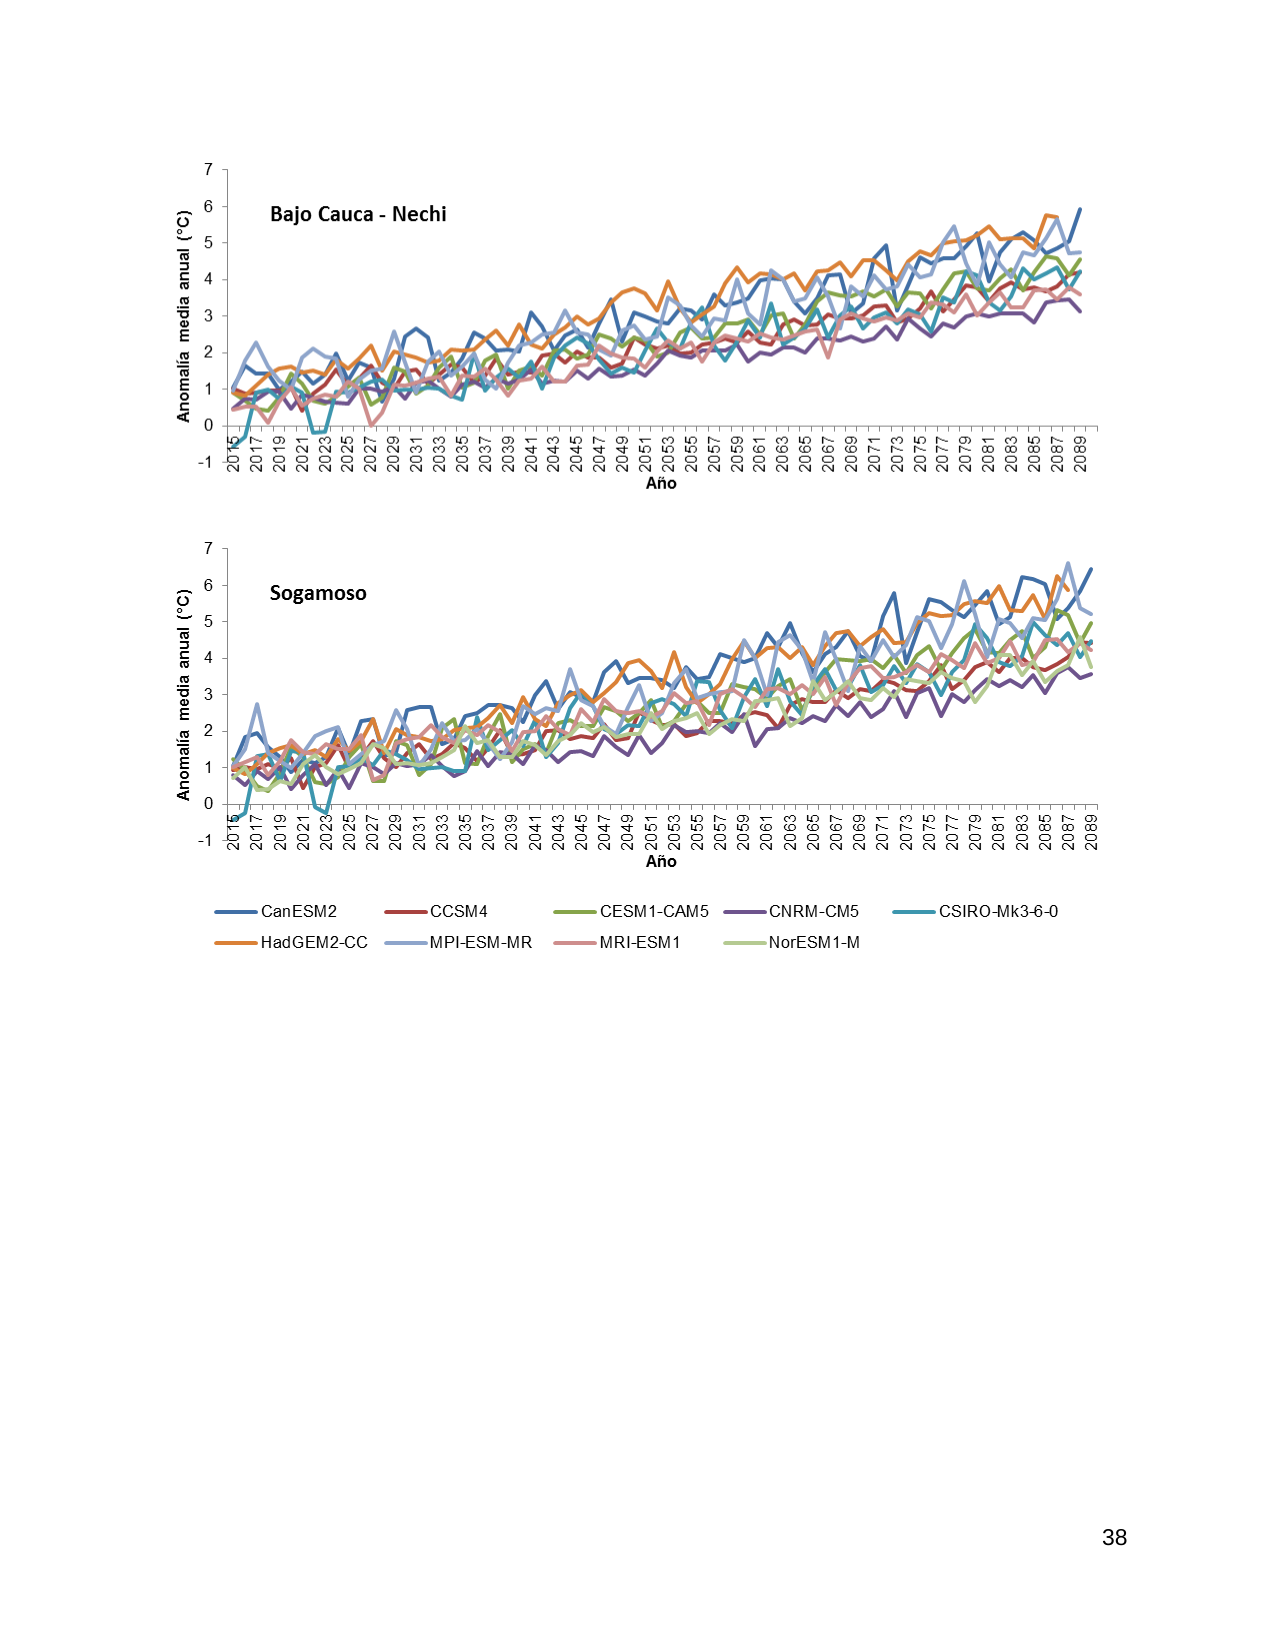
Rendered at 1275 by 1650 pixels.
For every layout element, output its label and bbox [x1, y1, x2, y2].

picture [147, 526, 1120, 958]
picture [147, 147, 1120, 502]
